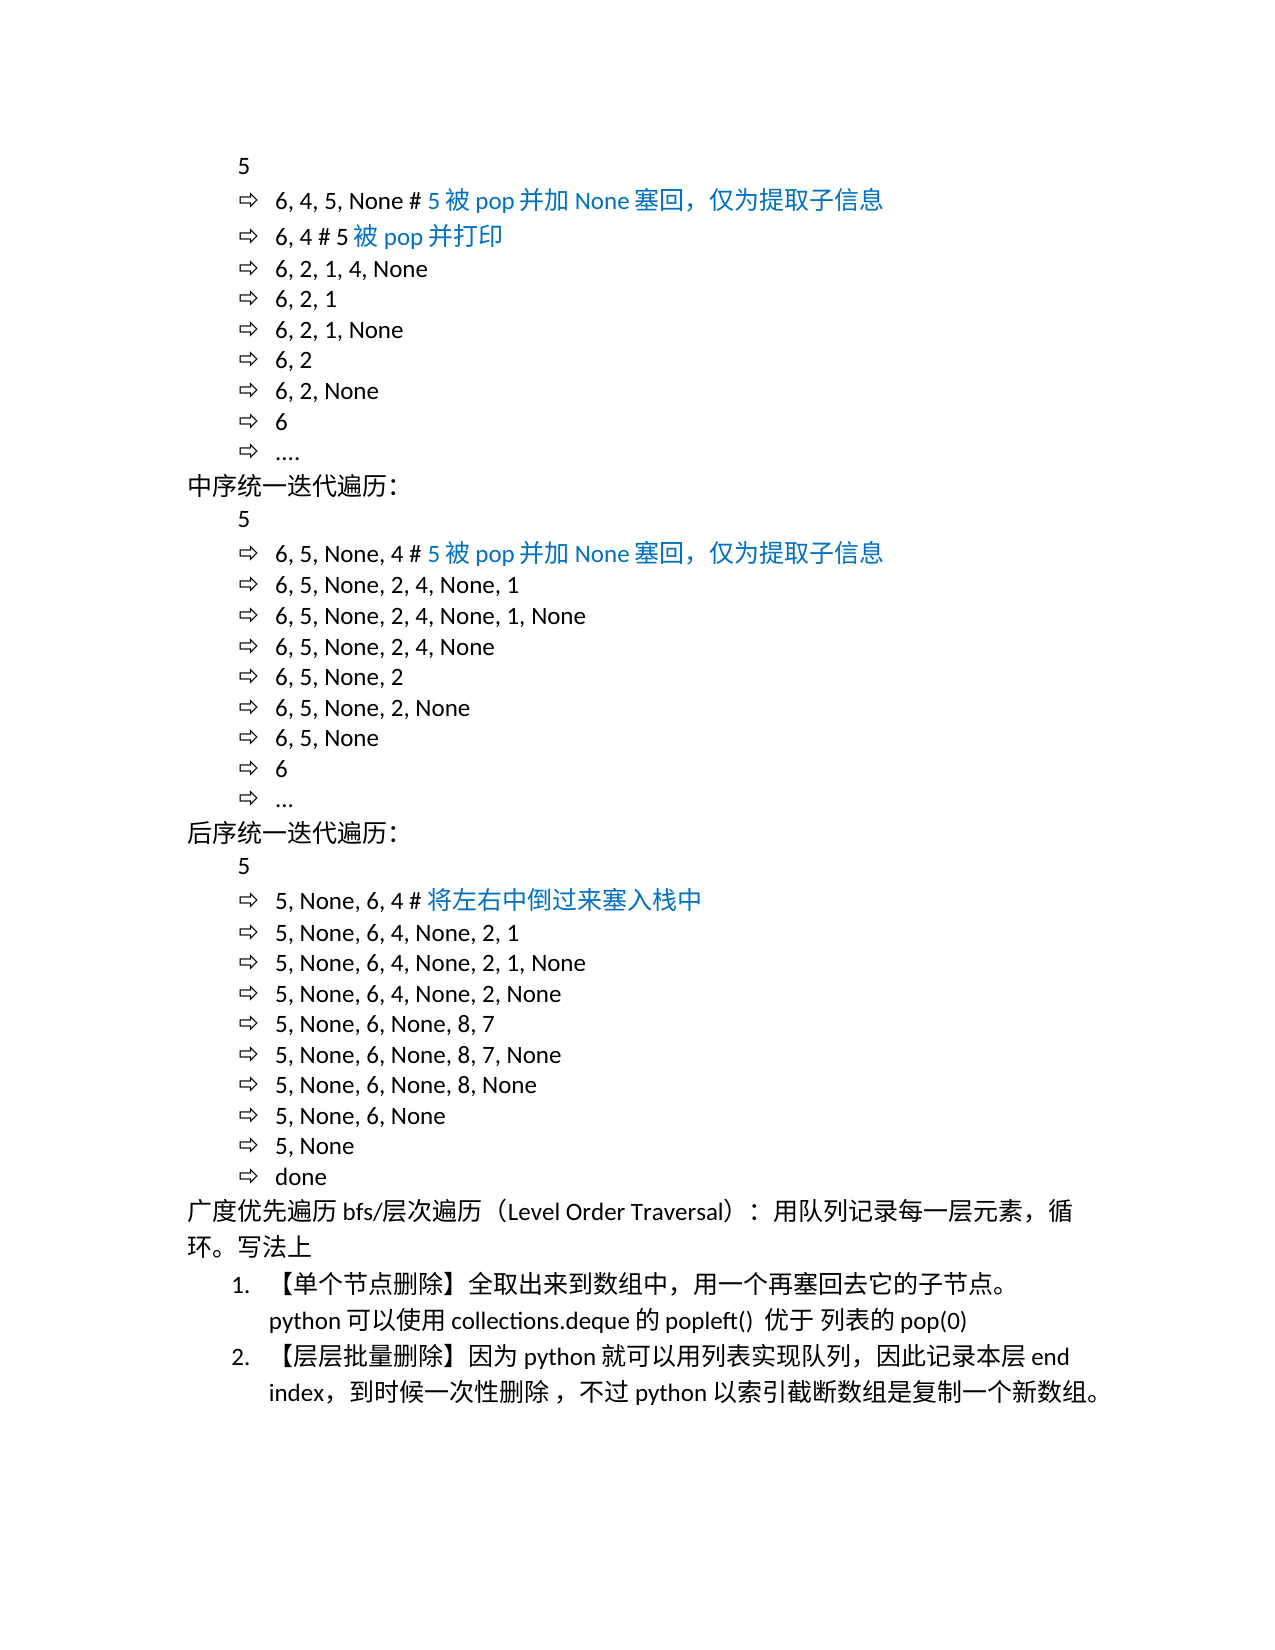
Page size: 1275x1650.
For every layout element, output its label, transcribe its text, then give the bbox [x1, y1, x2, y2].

list ... [237, 783, 1087, 814]
list 6, 5, None, 2, 4, None, 1, None [237, 600, 1087, 631]
list .... [237, 436, 1087, 467]
list 5, None, 6, None, 8, 7 [237, 1008, 1087, 1039]
list 6, 5, None [237, 722, 1087, 753]
list 6, 2 [237, 344, 1087, 375]
list 6, 5, None, 2 [237, 661, 1087, 692]
list 6, 2, 1 [237, 283, 1087, 314]
list 6 [237, 406, 1087, 436]
list 5, None [237, 1131, 1087, 1161]
text 5 [237, 850, 1087, 881]
list 6, 2, None [237, 375, 1087, 406]
list 5, None, 6, 4 # 将左右中倒过来塞入栈中 [237, 881, 1087, 917]
list 6, 4, 5, None # 5被pop并加None塞回，仅为提取子信息 [237, 181, 1087, 217]
list 6, 5, None, 2, 4, None, 1 [237, 570, 1087, 600]
list 5, None, 6, None, 8, None [237, 1069, 1087, 1100]
text 广度优先遍历bfs/层次遍历（Level Order Traversal）：用队列记录每一层元素，循环。写法上 [187, 1192, 1087, 1264]
list 6, 2, 1, 4, None [237, 253, 1087, 283]
list 5, None, 6, None [237, 1100, 1087, 1131]
list 5, None, 6, 4, None, 2, 1 [237, 917, 1087, 947]
list 6, 5, None, 2, None [237, 692, 1087, 722]
list 6, 4 # 5被pop并打印 [237, 217, 1087, 253]
text 中序统一迭代遍历： [187, 467, 1087, 503]
list 6 [237, 753, 1087, 783]
list 6, 2, 1, None [237, 314, 1087, 344]
list 5, None, 6, 4, None, 2, None [237, 978, 1087, 1008]
list 6, 5, None, 2, 4, None [237, 631, 1087, 661]
list 【层层批量删除】因为python就可以用列表实现队列，因此记录本层end index，到时候一次性删除 ，不过python以索引截断数组是复制一个新数组。 [231, 1337, 1087, 1409]
list 5, None, 6, None, 8, 7, None [237, 1039, 1087, 1069]
list 5, None, 6, 4, None, 2, 1, None [237, 947, 1087, 978]
list 6, 5, None, 4 # 5被pop并加None塞回，仅为提取子信息 [237, 533, 1087, 570]
text 5 [237, 503, 1087, 533]
list done [237, 1161, 1087, 1192]
text 后序统一迭代遍历： [187, 814, 1087, 850]
list 【单个节点删除】全取出来到数组中，用一个再塞回去它的子节点。python可以使用collections.deque的popleft() 优于 列表的pop(0) [231, 1264, 1087, 1337]
text 5 [237, 150, 1087, 181]
